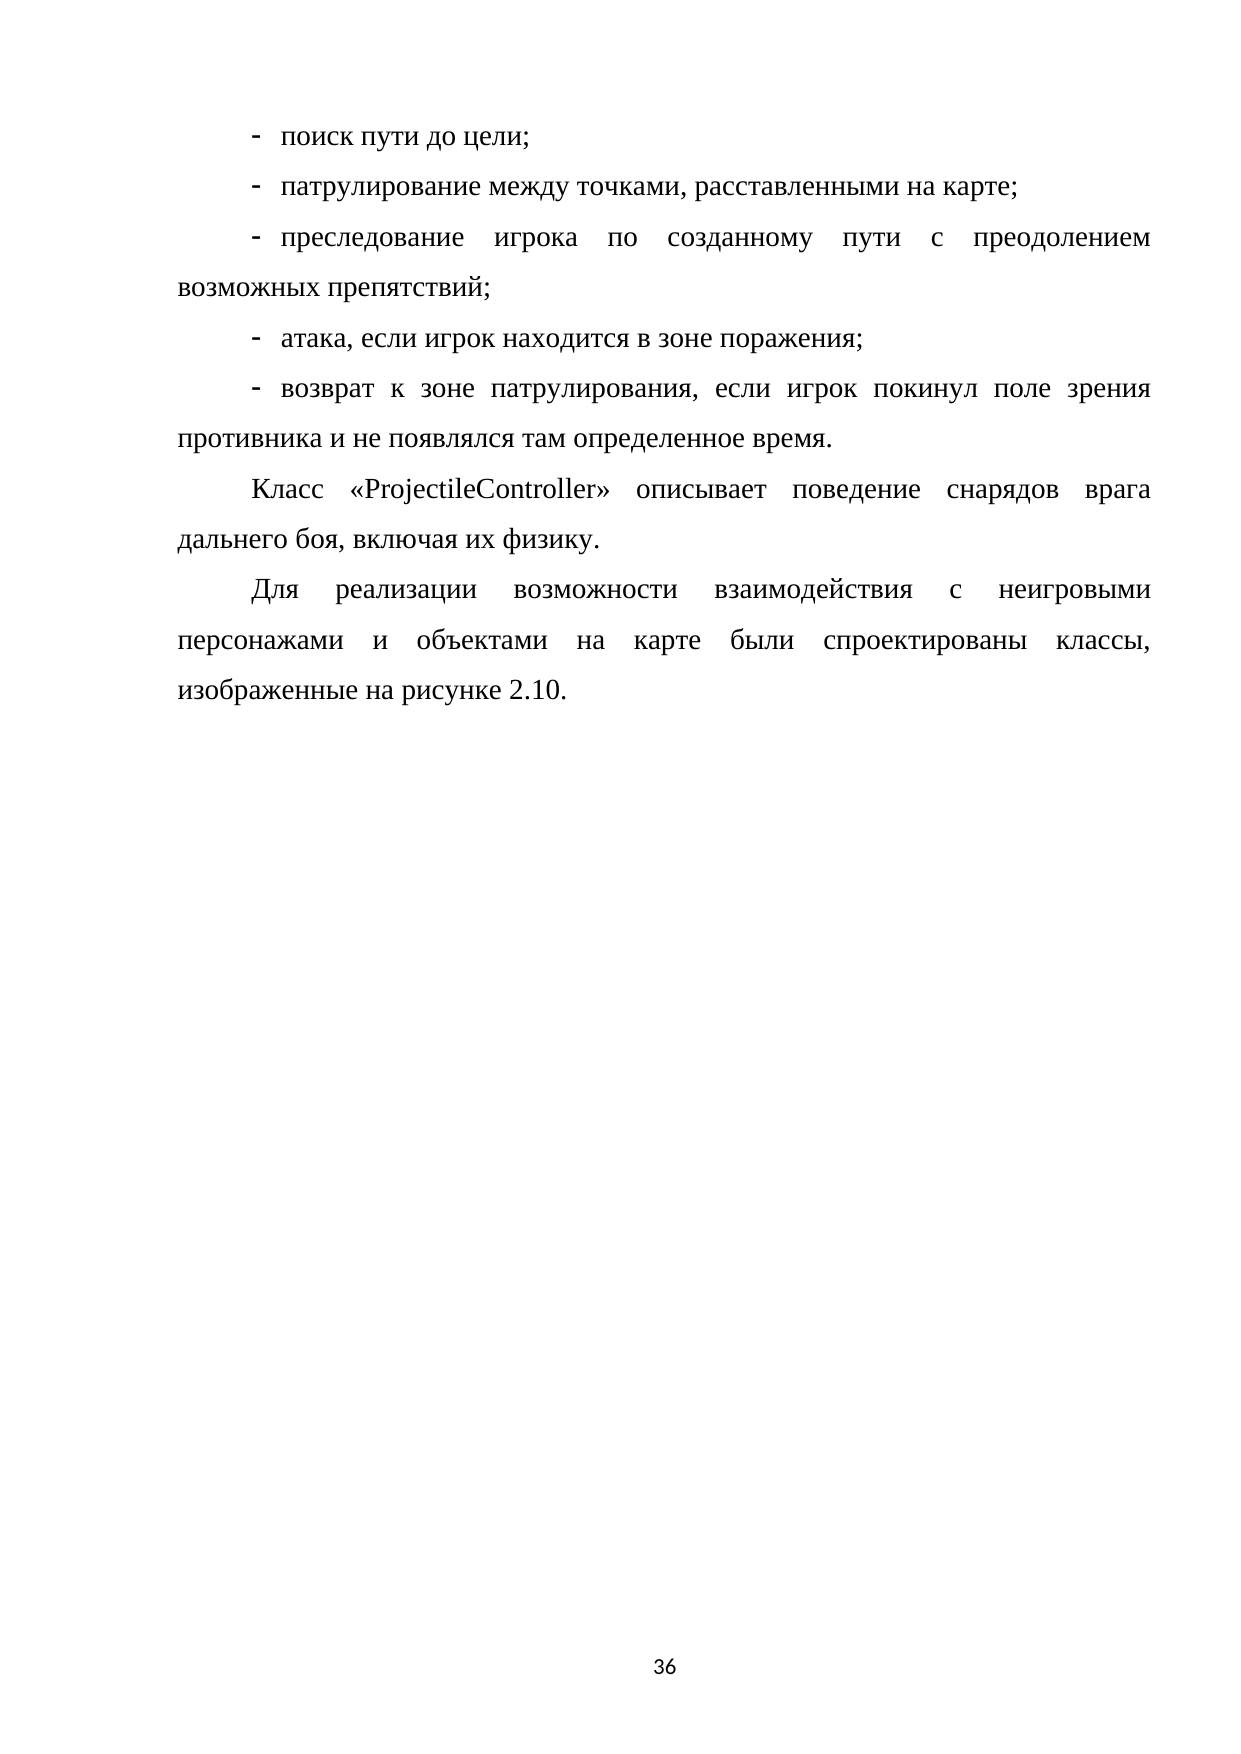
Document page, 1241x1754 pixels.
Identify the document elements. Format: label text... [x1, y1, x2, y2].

text Для реализации возможности взаимодействия с неигровыми персонажами и объектами на карте были спроектированы классы, изображенные на рисунке 2.10. [177, 571, 1152, 706]
list патрулирование между точками, расставленными на карте; [177, 168, 1152, 202]
list атака, если игрок находится в зоне поражения; [177, 320, 1152, 353]
text Класс «ProjectileController» описывает поведение снарядов врага дальнего боя, включая их физику. [177, 471, 1152, 555]
list преследование игрока по созданному пути с преодолением возможных препятствий; [177, 219, 1152, 303]
list поиск пути до цели; [177, 118, 1152, 152]
list возврат к зоне патрулирования, если игрок покинул поле зрения противника и не появлялся там определенное время. [177, 370, 1152, 454]
